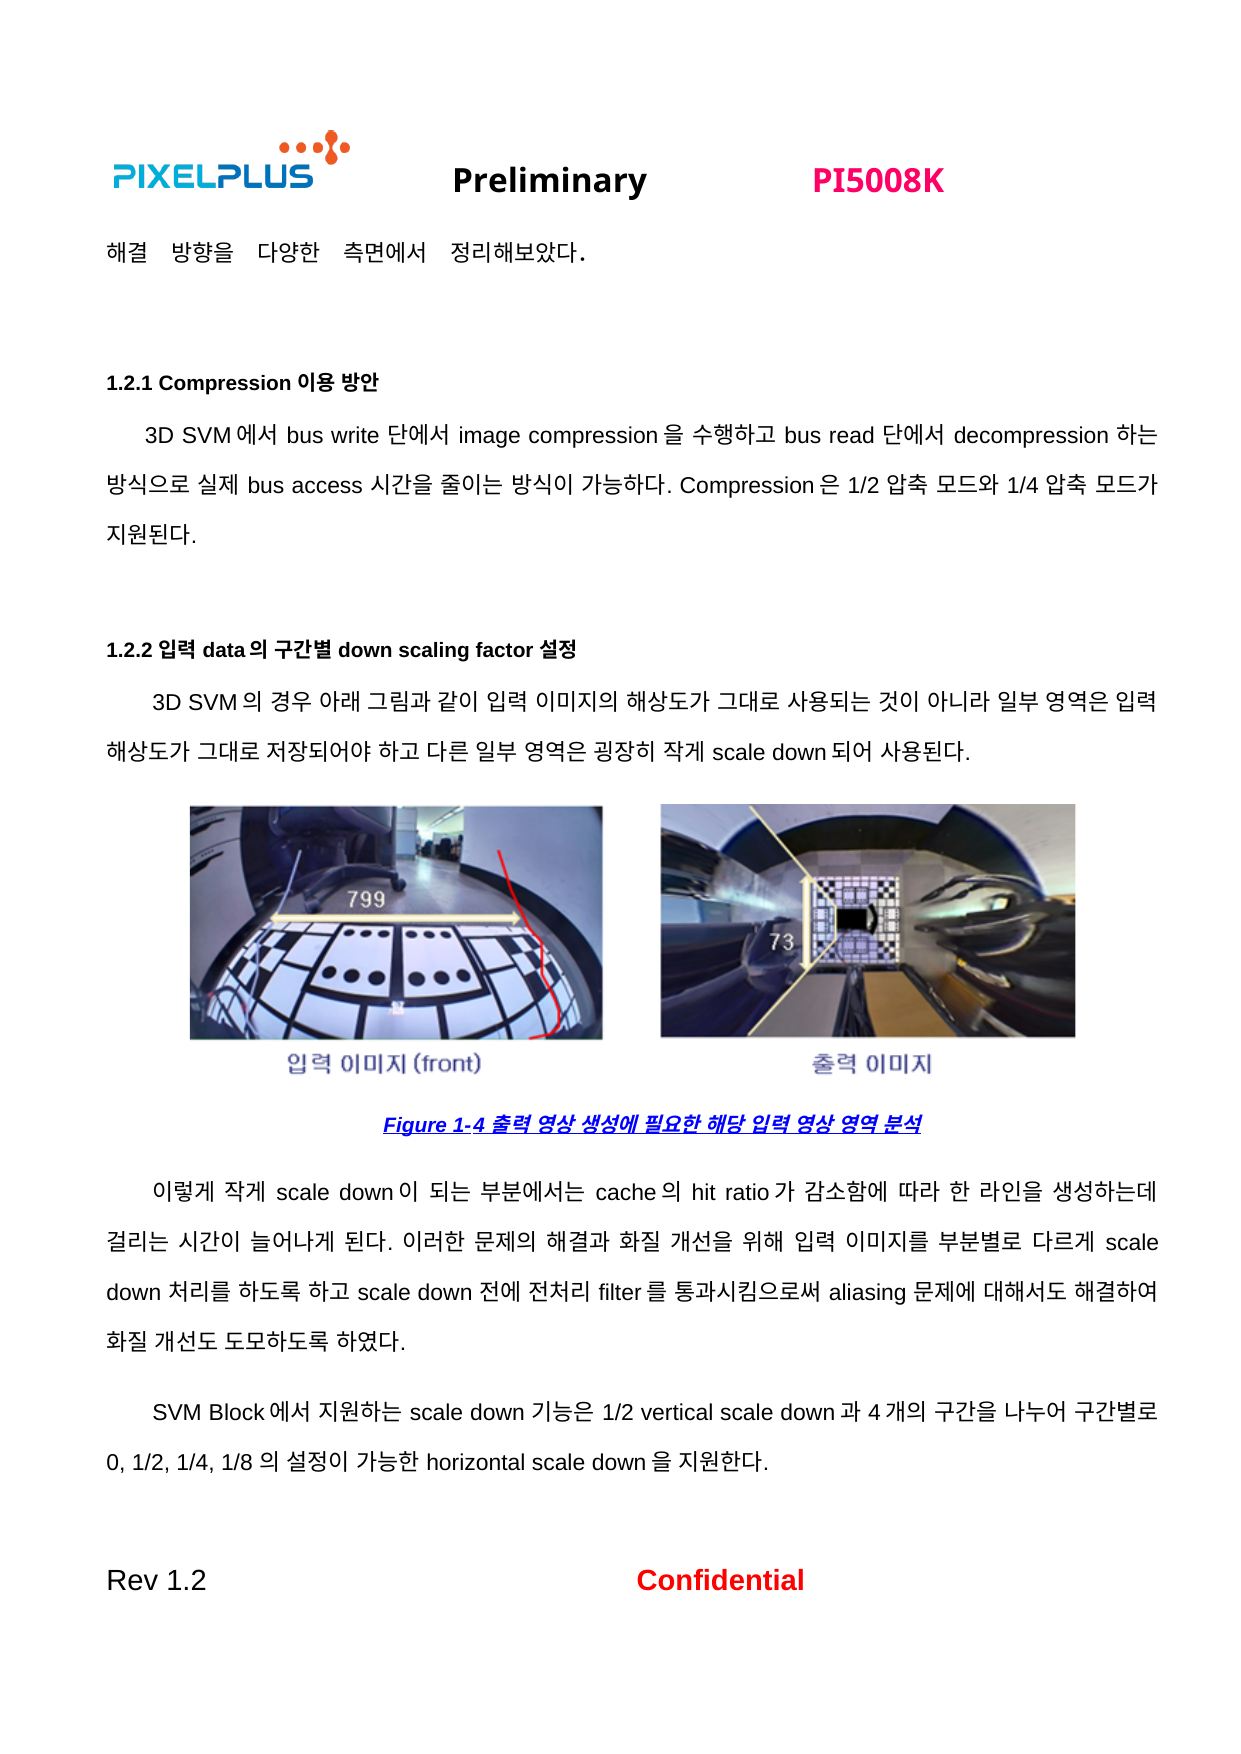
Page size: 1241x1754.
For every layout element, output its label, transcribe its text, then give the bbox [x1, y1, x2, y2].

text 이렇게 작게 scale down이 되는 부분에서는 cache의 hit ratio가 감소함에 따라 한 라인을 생성하는데 걸리는 시간이 늘어나게 된다. 이러한 문제의 해결과 화질 개선을 위해 입력 이미지를 부분별로 다르게 scale down 처리를 하도록 하고 scale down 전에 전처리 filter를 통과시킴으로써 aliasing 문제에 대해서도 해결하여 화질 개선도 도모하도록 하였다. [106, 1174, 1159, 1357]
text 3D SVM의 경우 아래 그림과 같이 입력 이미지의 해상도가 그대로 사용되는 것이 아니라 일부 영역은 입력 해상도가 그대로 저장되어야 하고 다른 일부 영역은 굉장히 작게 scale down되어 사용된다. [106, 684, 1159, 767]
text SVM Block에서 지원하는 scale down 기능은 1/2 vertical scale down과 4개의 구간을 나누어 구간별로 0, 1/2, 1/4, 1/8 의 설정이 가능한 horizontal scale down을 지원한다. [106, 1394, 1159, 1477]
picture [106, 125, 355, 193]
text Figure 1-4 출력 영상 생성에 필요한 해당 입력 영상 영역 분석 [106, 1108, 1159, 1138]
subtitle Compression 이용 방안 [106, 366, 1159, 396]
subtitle 입력 data의 구간별 down scaling factor 설정 [106, 633, 1159, 663]
picture [189, 804, 1076, 1091]
text 3D SVM에서 bus write 단에서 image compression을 수행하고 bus read 단에서 decompression 하는 방식으로 실제 bus access 시간을 줄이는 방식이 가능하다. Compression은 1/2 압축 모드와 1/4 압축 모드가 지원된다. [106, 417, 1159, 550]
text 만약 한 라인의 생성 시간이 미리 저장되어 있는 5개의 라인 버퍼 data를 모두 전달할 때까지 완료되지 않는 경우 fill_cnt 는 0이 되고 이 경우로 MBW가 부족함을 알 수 있게 된다. 이렇게 MBW가 부족한 경우의 해결 방향을 다양한 측면에서 정리해보았다． [106, 235, 1159, 268]
